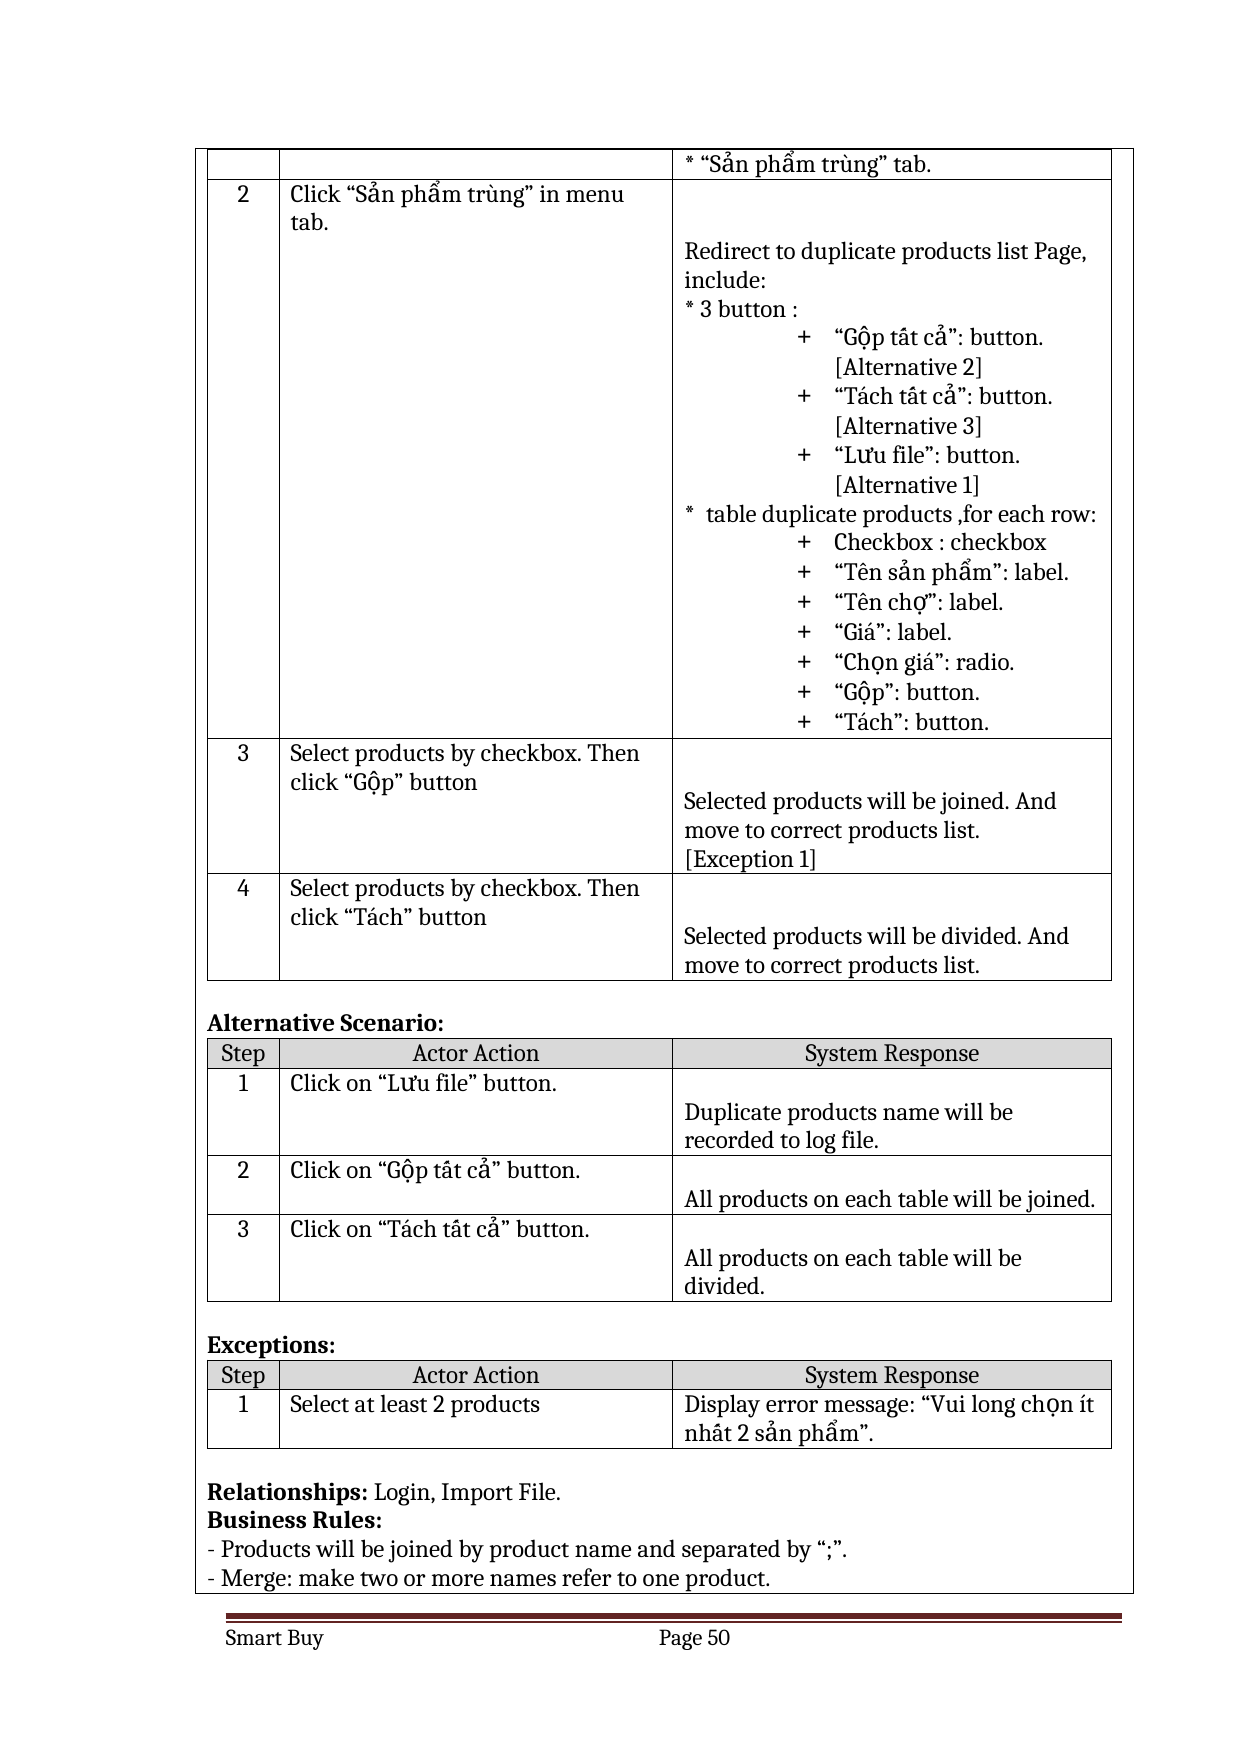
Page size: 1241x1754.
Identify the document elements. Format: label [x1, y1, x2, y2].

table_cell [196, 149, 1133, 1593]
